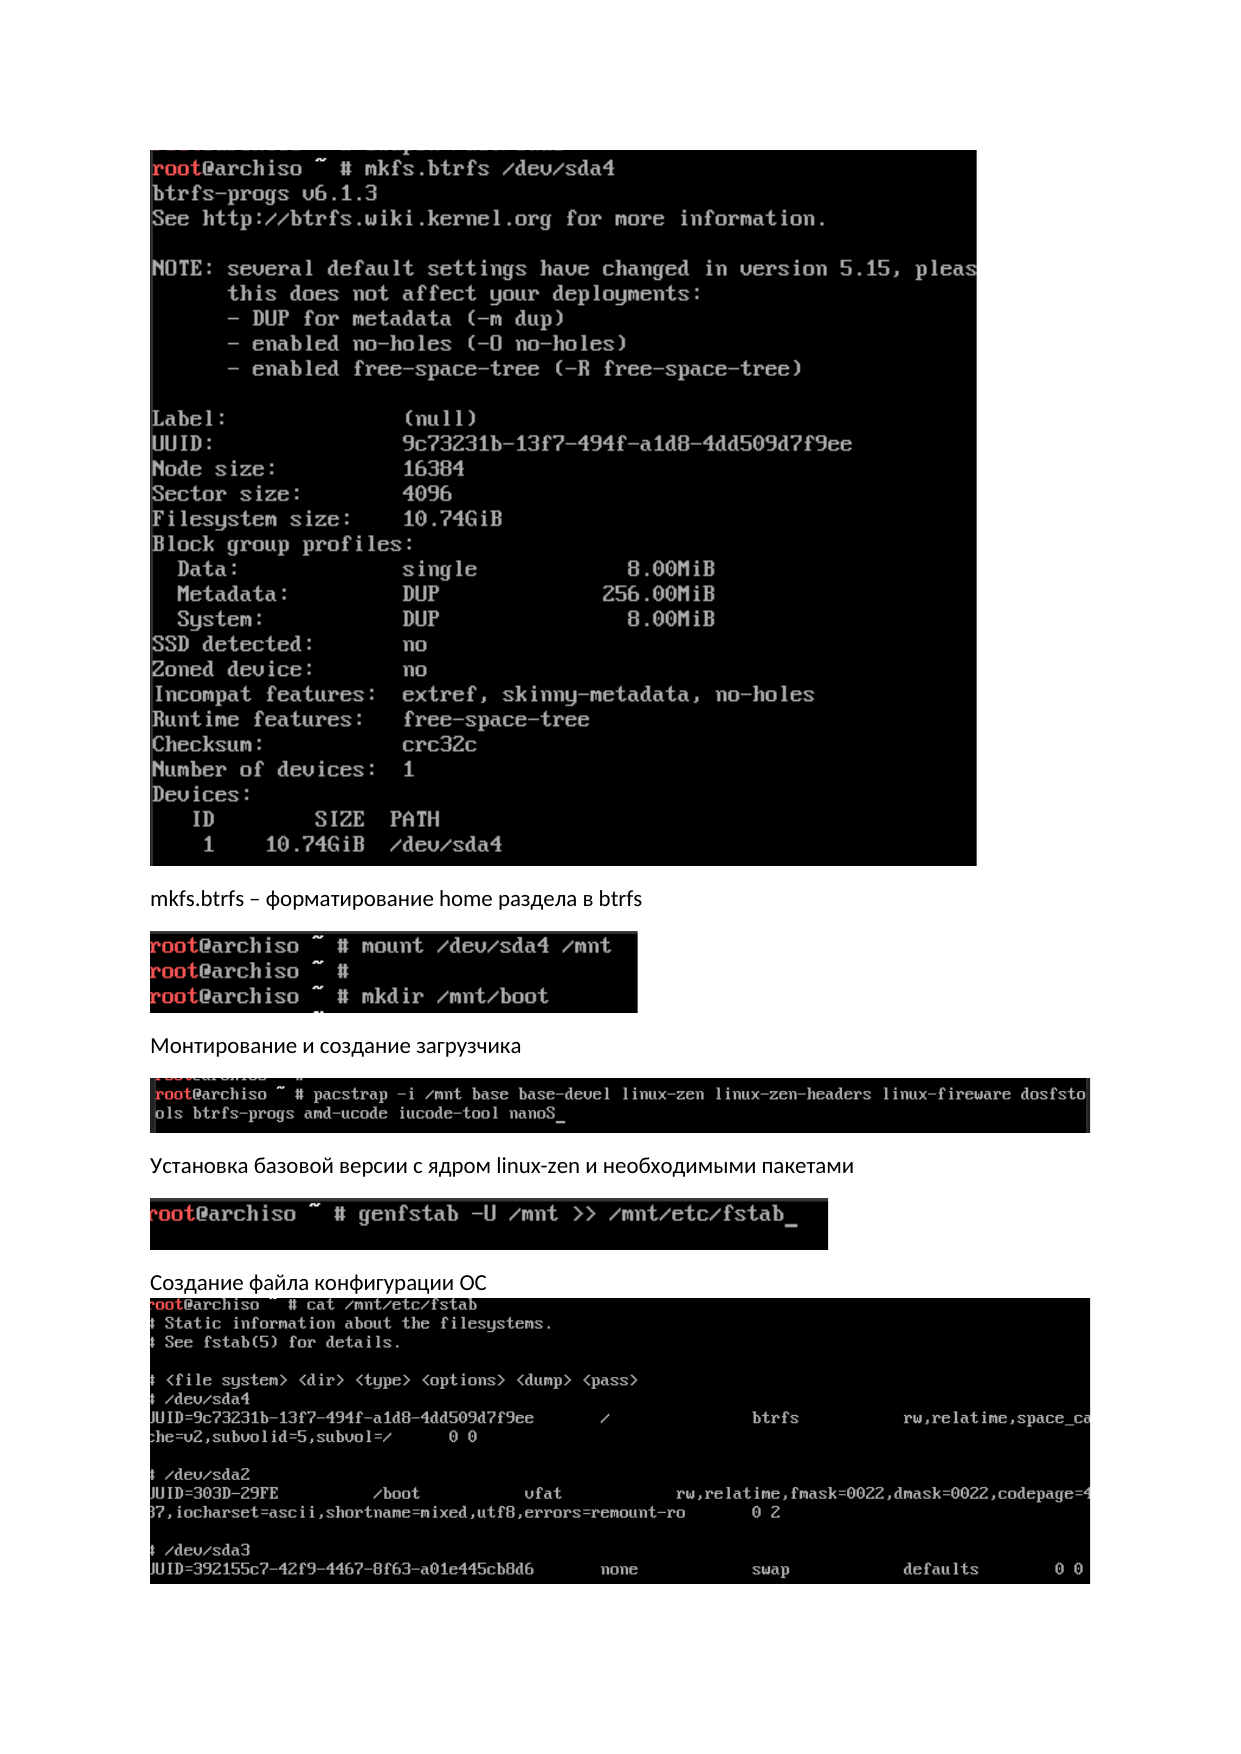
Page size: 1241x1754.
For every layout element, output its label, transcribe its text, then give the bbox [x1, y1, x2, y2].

text Создание файла конфигурации ОС [150, 1268, 1090, 1298]
picture [150, 1078, 1091, 1133]
picture [150, 1198, 829, 1250]
text Установка базовой версии с ядром linux-zen и необходимыми пакетами [150, 1151, 1090, 1179]
picture [150, 931, 638, 1013]
picture [150, 1298, 1091, 1584]
text mkfs.btrfs – форматирование home раздела в btrfs [150, 884, 1090, 912]
picture [150, 150, 977, 866]
text Монтирование и создание загрузчика [150, 1031, 1090, 1059]
